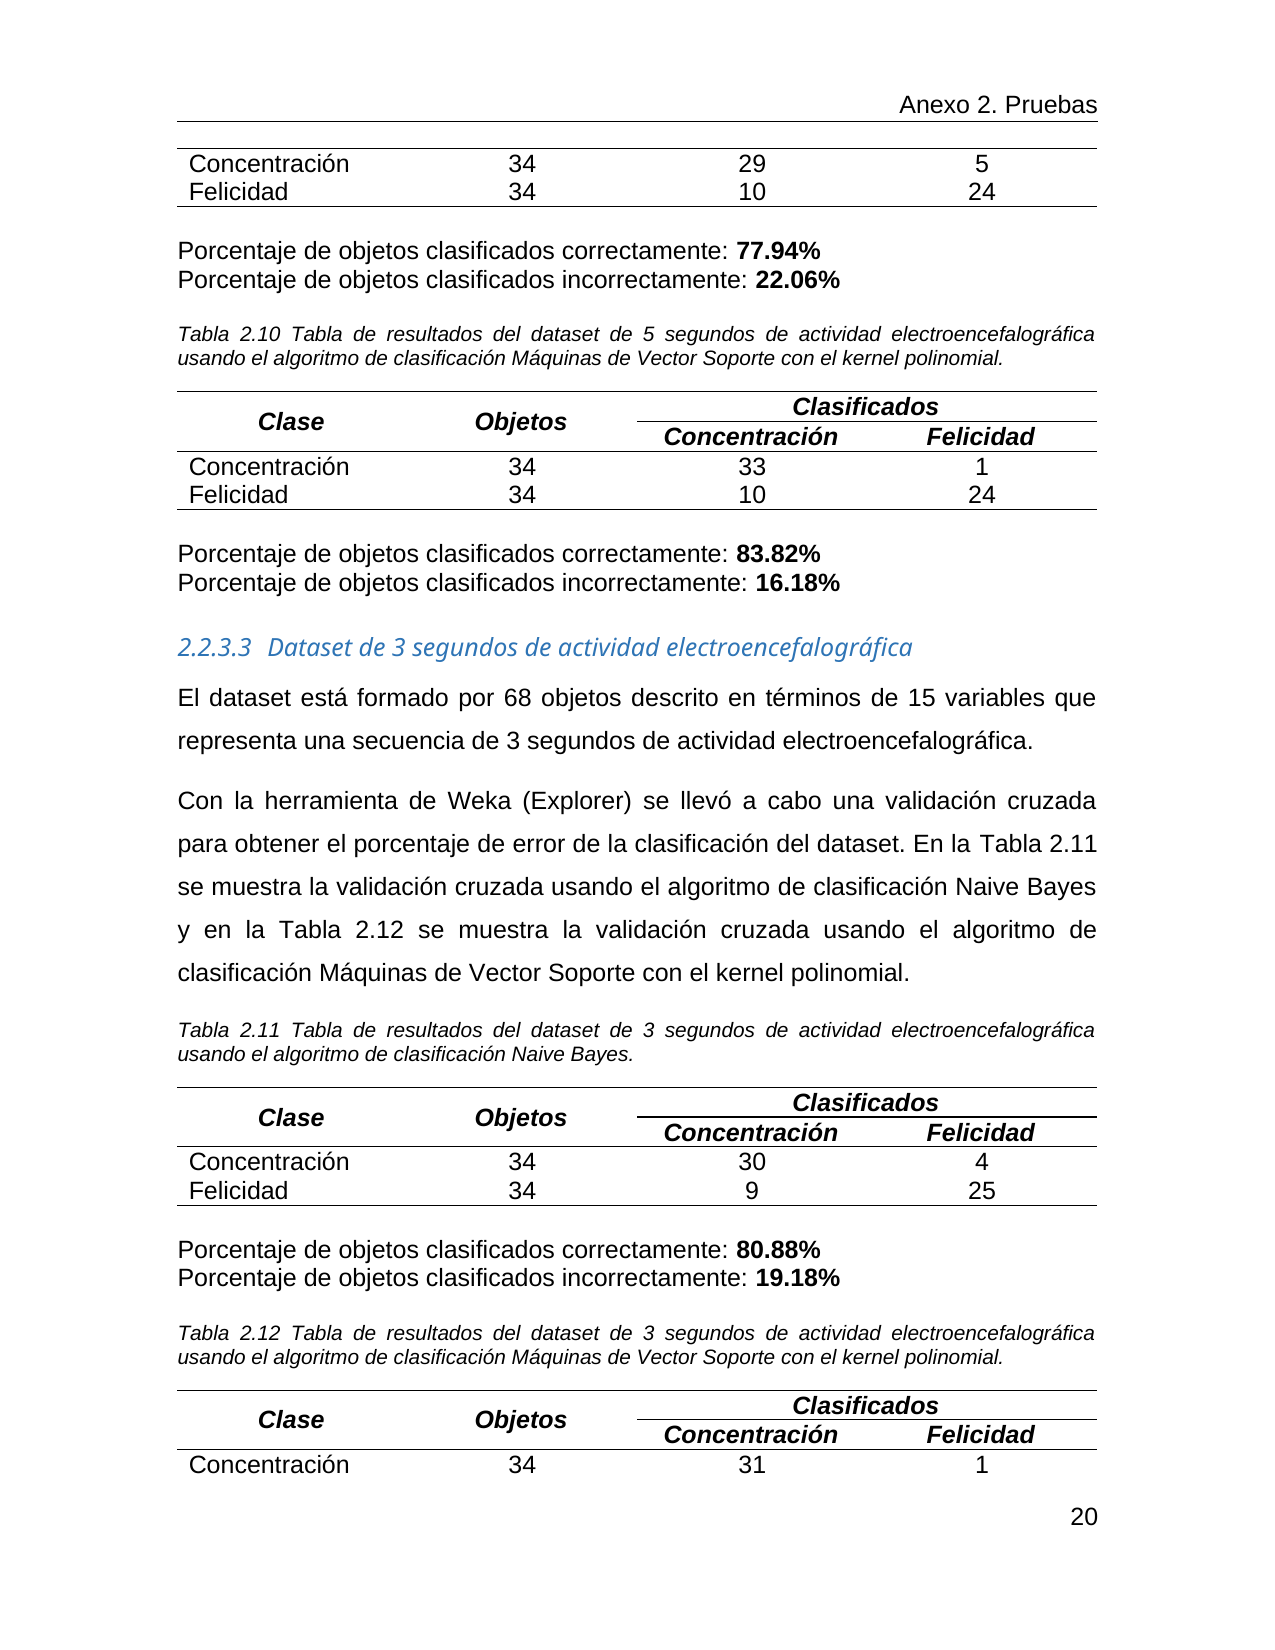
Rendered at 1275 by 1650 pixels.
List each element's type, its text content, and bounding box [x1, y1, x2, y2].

table_cell 24 [867, 178, 1097, 206]
text Porcentaje de objetos clasificados incorrectamente: 19.18% [177, 1263, 1098, 1292]
table_cell Felicidad [177, 480, 407, 509]
table_cell 30 [637, 1147, 867, 1176]
table_cell 24 [867, 480, 1097, 509]
table_header Clase [177, 392, 407, 451]
table_cell 10 [637, 480, 867, 509]
text Porcentaje de objetos clasificados correctamente: 83.82% [177, 539, 1098, 568]
table_cell 34 [407, 452, 637, 480]
table_cell Concentración [637, 1420, 867, 1449]
table_cell Concentración [177, 1450, 407, 1479]
table_cell 5 [867, 149, 1097, 177]
table_cell 1 [867, 1450, 1097, 1479]
table_header Clasificados [637, 1391, 1097, 1419]
table_cell Concentración [637, 422, 867, 451]
table_cell Concentración [177, 149, 407, 177]
text Porcentaje de objetos clasificados correctamente: 77.94% [177, 236, 1098, 265]
table_cell 4 [867, 1147, 1097, 1176]
table_cell Concentración [177, 1147, 407, 1176]
table_cell Concentración [177, 452, 407, 480]
table_cell 34 [407, 1147, 637, 1176]
table_header Clase [177, 1088, 407, 1146]
table_cell 33 [637, 452, 867, 480]
table_header Objetos [407, 1088, 637, 1146]
table_cell 34 [407, 480, 637, 509]
table_header Objetos [407, 392, 637, 451]
table_cell Felicidad [867, 1420, 1097, 1449]
table_cell Felicidad [867, 1118, 1097, 1146]
table_cell 34 [407, 1450, 637, 1479]
table_cell 34 [407, 178, 637, 206]
table_header Objetos [407, 1391, 637, 1449]
table_cell 34 [407, 149, 637, 177]
text Porcentaje de objetos clasificados incorrectamente: 16.18% [177, 568, 1098, 596]
table_cell 34 [407, 1176, 637, 1205]
subtitle Dataset de 3 segundos de actividad electroencefalográfica [177, 629, 1098, 663]
table_header Clasificados [637, 392, 1097, 421]
table_cell 10 [637, 178, 867, 206]
table_cell 31 [637, 1450, 867, 1479]
table_cell Felicidad [177, 1176, 407, 1205]
text El dataset está formado por 68 objetos descrito en términos de 15 variables que representa una secuencia de 3 segundos de actividad electroencefalográfica. [177, 683, 1098, 754]
table_cell Felicidad [177, 178, 407, 206]
table_cell Concentración [637, 1118, 867, 1146]
table_cell Felicidad [867, 422, 1097, 451]
table_cell 1 [867, 452, 1097, 480]
table_header Clase [177, 1391, 407, 1449]
table_cell 29 [637, 149, 867, 177]
text Porcentaje de objetos clasificados correctamente: 80.88% [177, 1234, 1098, 1263]
text Porcentaje de objetos clasificados incorrectamente: 22.06% [177, 265, 1098, 293]
table_header Clasificados [637, 1088, 1097, 1116]
table_cell 25 [867, 1176, 1097, 1205]
table_cell 9 [637, 1176, 867, 1205]
